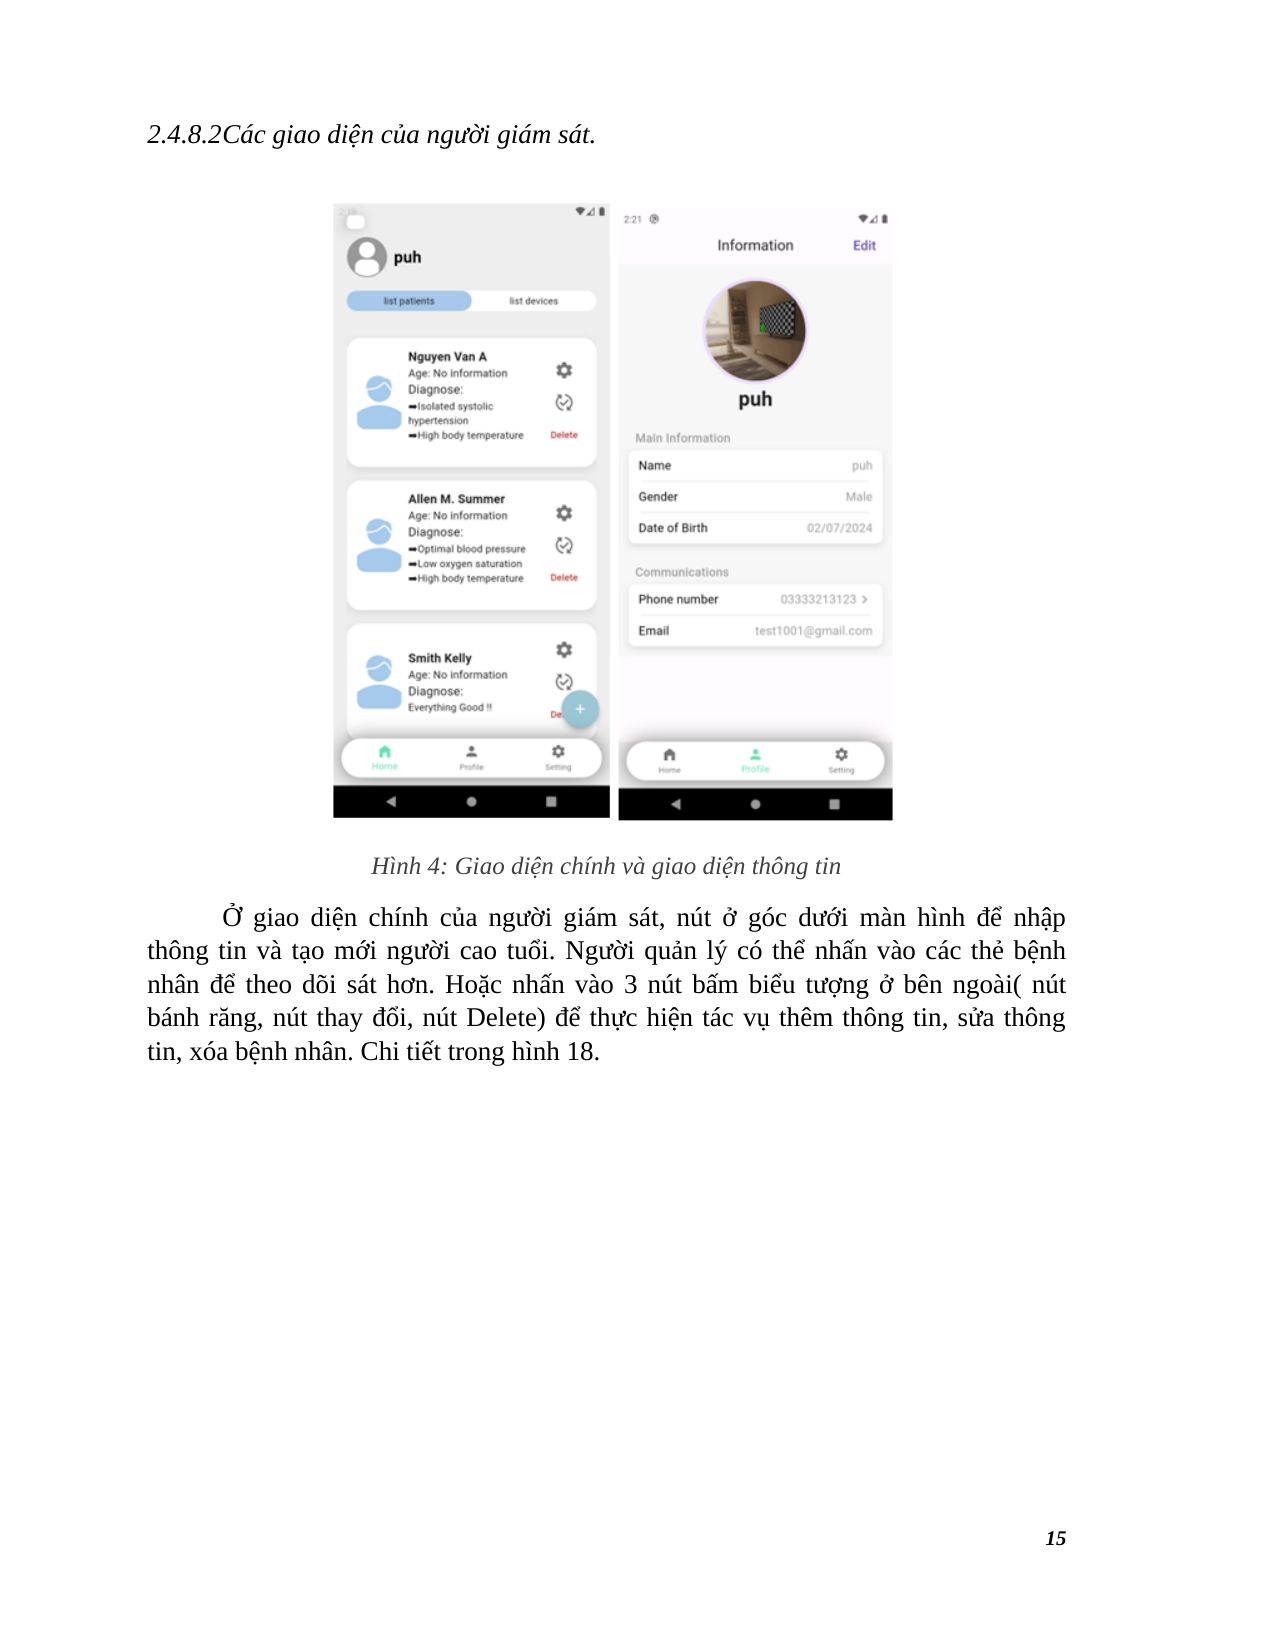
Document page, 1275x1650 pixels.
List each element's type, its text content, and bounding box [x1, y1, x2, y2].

text Ở giao diện chính của người giám sát, nút ở góc dưới màn hình để nhập thông tin và tạo mới người cao tuổi. Người quản lý có thể nhấn vào các thẻ bệnh nhân để theo dõi sát hơn. Hoặc nhấn vào 3 nút bấm biểu tượng ở bên ngoài( nút bánh răng, nút thay đổi, nút Delete) để thực hiện tác vụ thêm thông tin, sửa thông tin, xóa bệnh nhân. Chi tiết trong hình 18. [147, 901, 1068, 1066]
subtitle Các giao diện của người giám sát. [147, 118, 1068, 150]
picture [296, 187, 919, 833]
